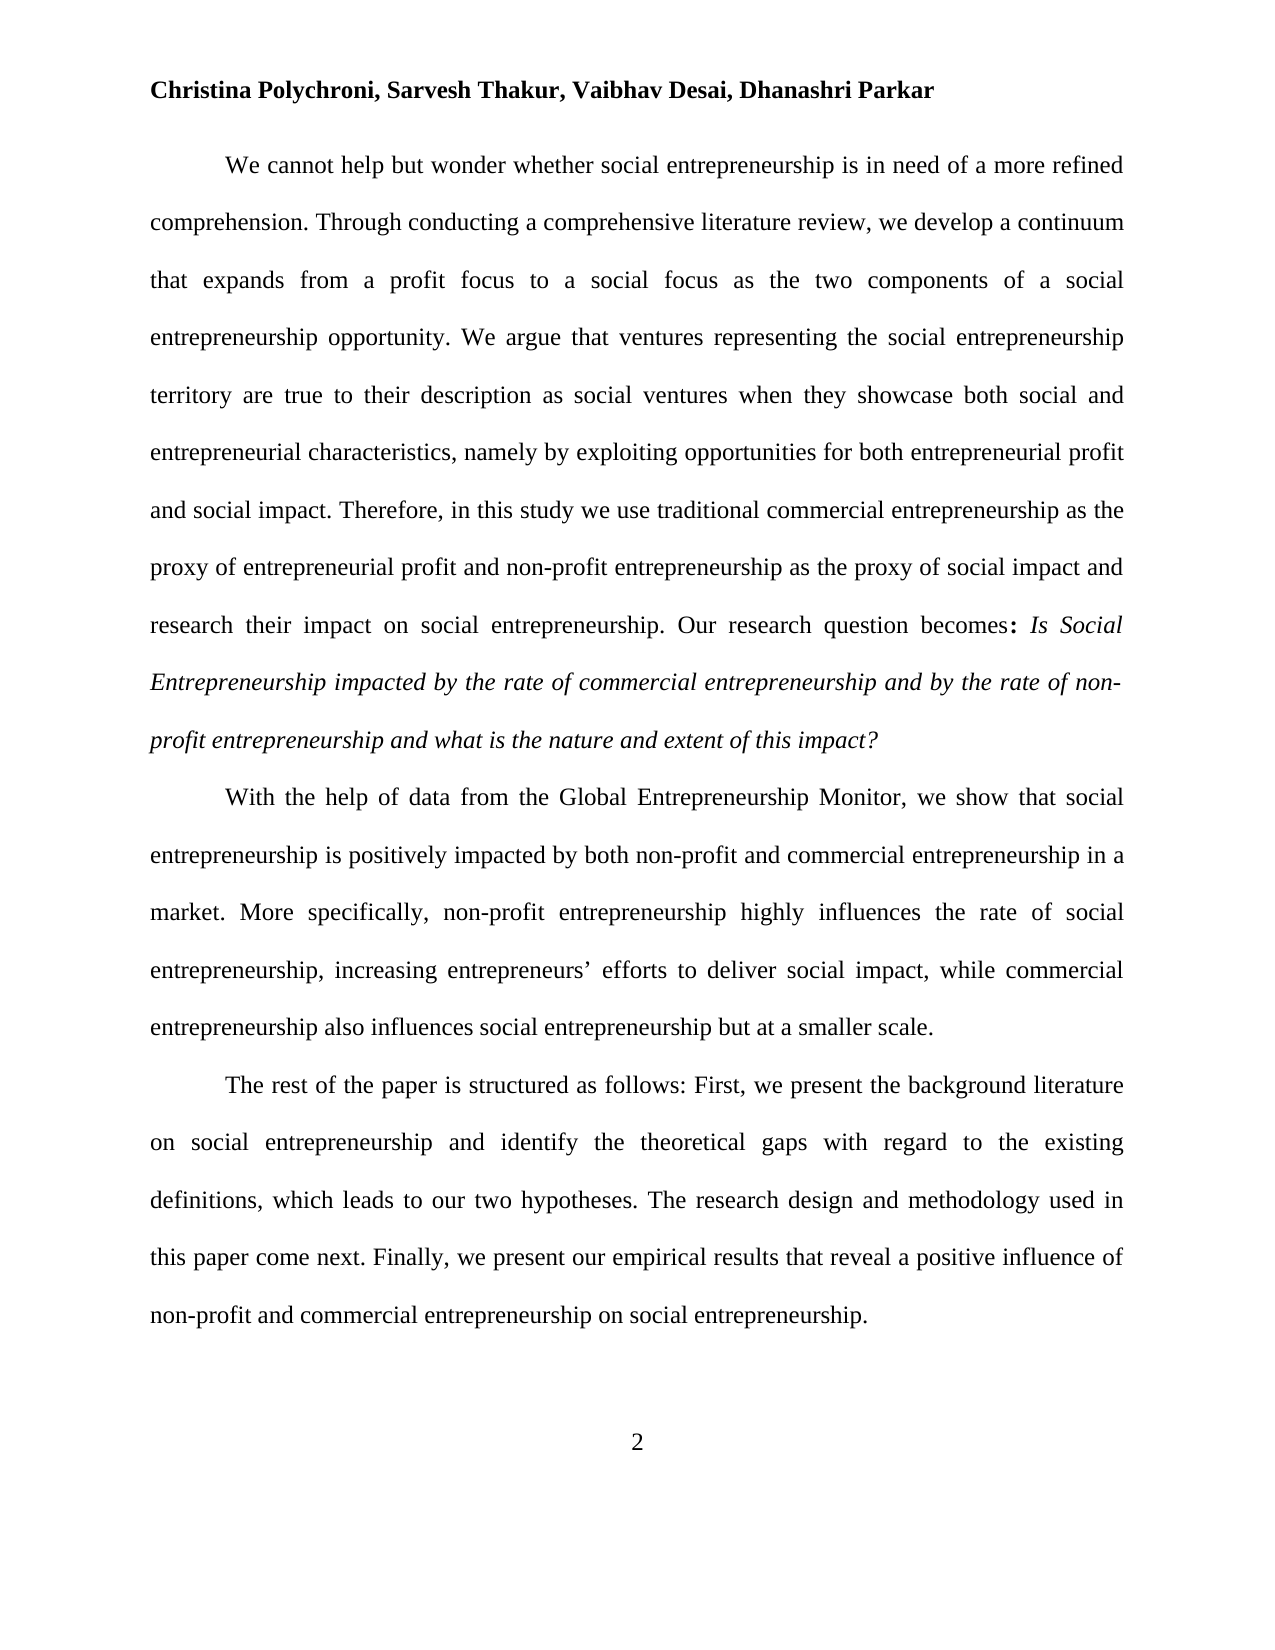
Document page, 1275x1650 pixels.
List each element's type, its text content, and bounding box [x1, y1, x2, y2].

text We cannot help but wonder whether social entrepreneurship is in need of a more refined comprehension. Through conducting a comprehensive literature review, we develop a continuum that expands from a profit focus to a social focus as the two components of a social entrepreneurship opportunity. We argue that ventures representing the social entrepreneurship territory are true to their description as social ventures when they showcase both social and entrepreneurial characteristics, namely by exploiting opportunities for both entrepreneurial profit and social impact. Therefore, in this study we use traditional commercial entrepreneurship as the proxy of entrepreneurial profit and non-profit entrepreneurship as the proxy of social impact and research their impact on social entrepreneurship. Our research question becomes: Is Social Entrepreneurship impacted by the rate of commercial entrepreneurship and by the rate of non-profit entrepreneurship and what is the nature and extent of this impact? [150, 150, 1125, 754]
text With the help of data from the Global Entrepreneurship Monitor, we show that social entrepreneurship is positively impacted by both non-profit and commercial entrepreneurship in a market. More specifically, non-profit entrepreneurship highly influences the rate of social entrepreneurship, increasing entrepreneurs’ efforts to deliver social impact, while commercial entrepreneurship also influences social entrepreneurship but at a smaller scale. [150, 782, 1125, 1041]
text The rest of the paper is structured as follows: First, we present the background literature on social entrepreneurship and identify the theoretical gaps with regard to the existing definitions, which leads to our two hypotheses. The research design and methodology used in this paper come next. Finally, we present our empirical results that reveal a positive influence of non-profit and commercial entrepreneurship on social entrepreneurship. [150, 1070, 1125, 1329]
